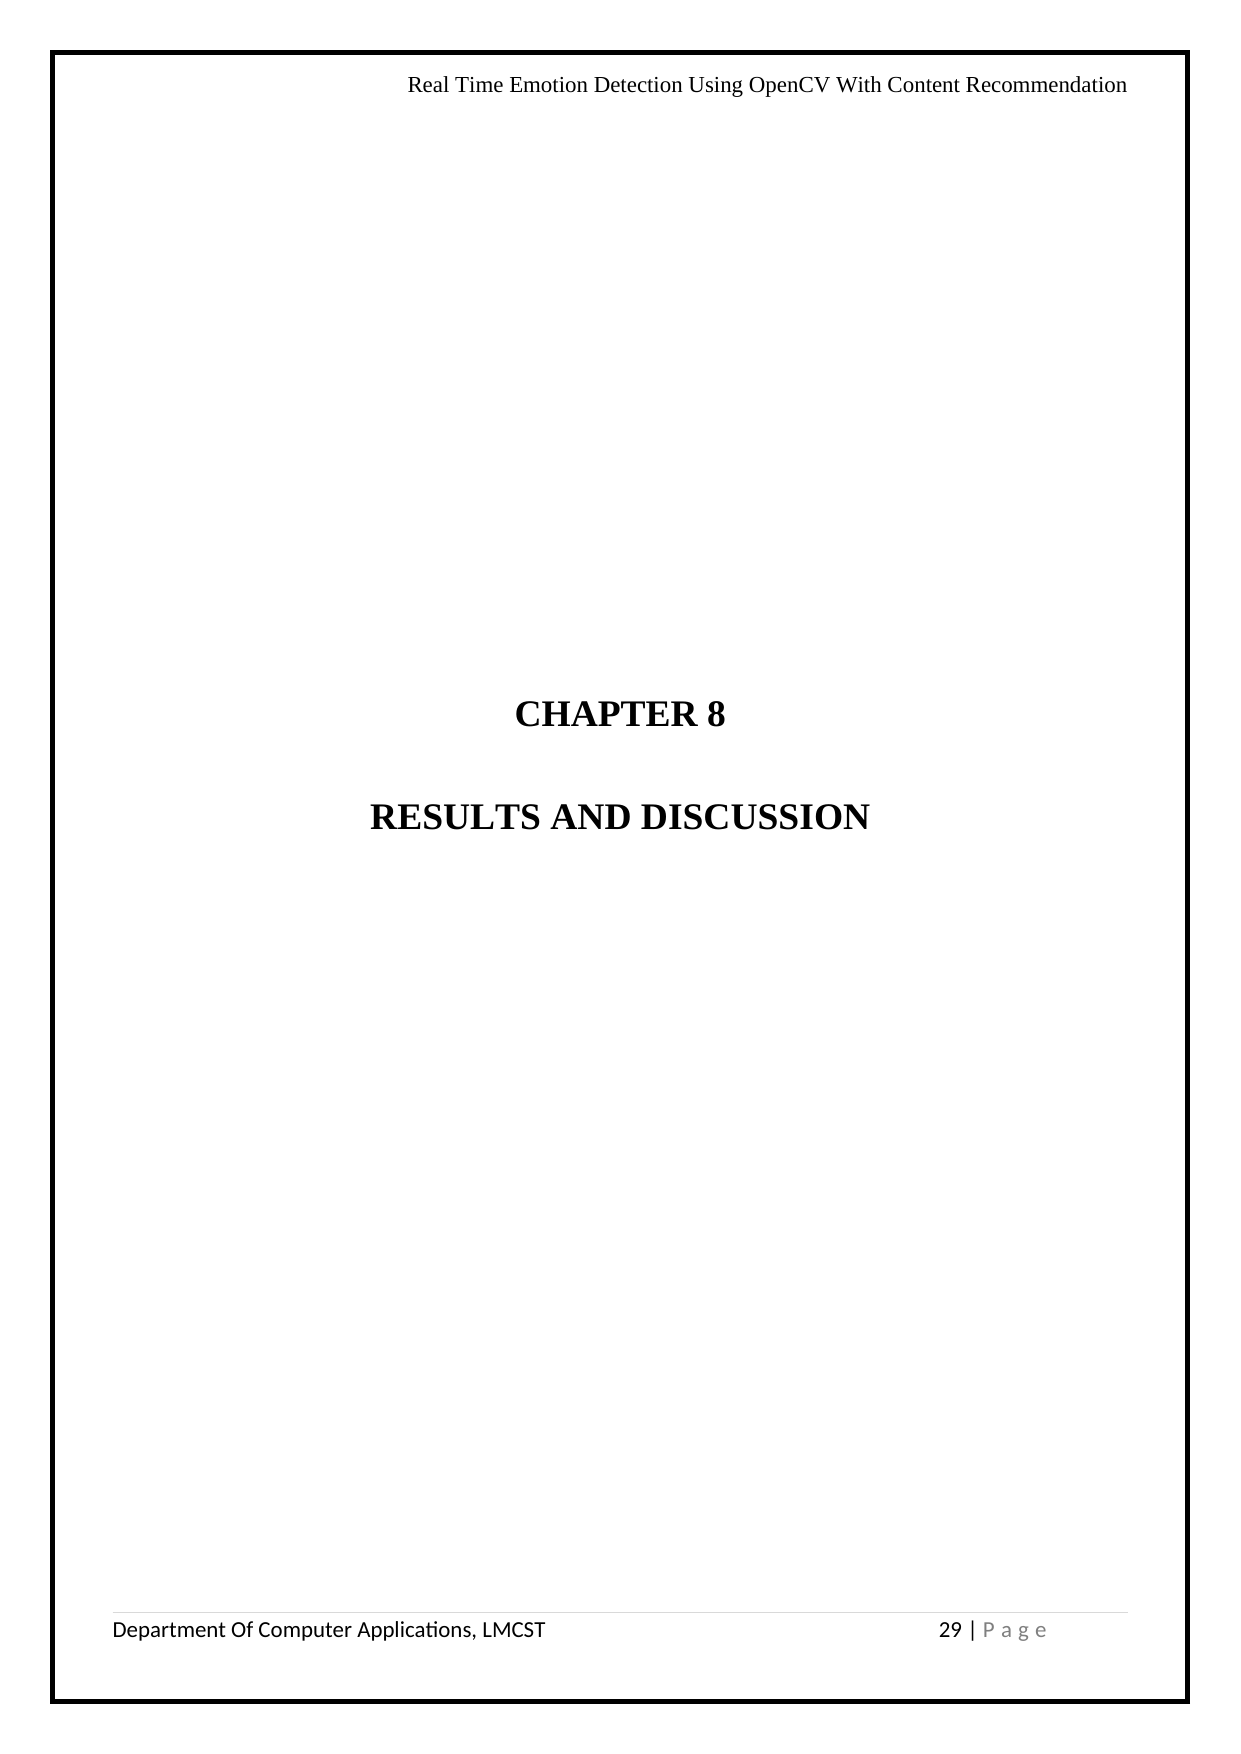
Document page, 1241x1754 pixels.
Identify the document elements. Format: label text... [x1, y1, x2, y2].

text RESULTS AND DISCUSSION [112, 794, 1128, 838]
text CHAPTER 8 [112, 692, 1128, 735]
